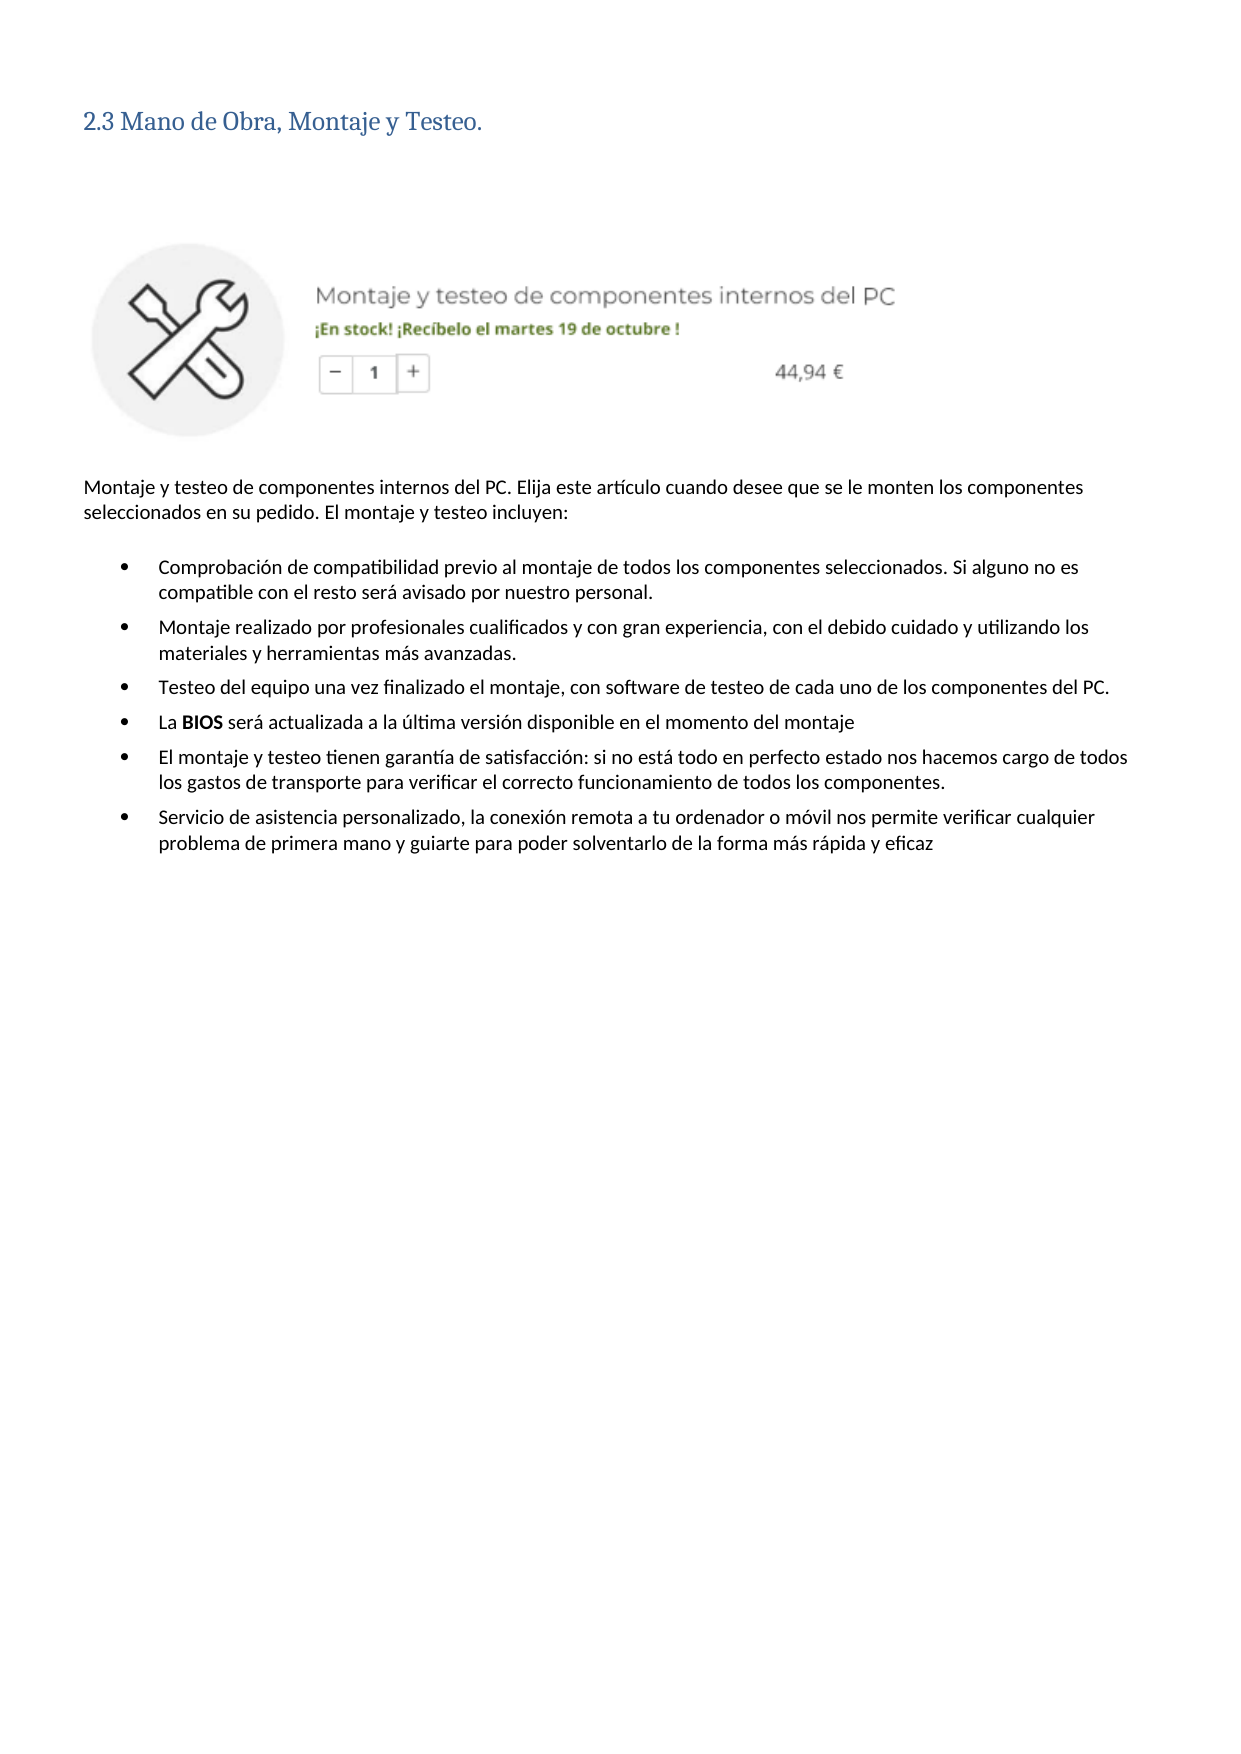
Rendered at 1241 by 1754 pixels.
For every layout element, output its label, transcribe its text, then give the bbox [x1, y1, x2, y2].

list El montaje y testeo tienen garantía de satisfacción: si no está todo en perfecto estado nos hacemos cargo de todos los gastos de transporte para verificar el correcto funcionamiento de todos los componentes. [121, 744, 1148, 795]
list Comprobación de compatibilidad previo al montaje de todos los componentes seleccionados. Si alguno no es compatible con el resto será avisado por nuestro personal. [121, 554, 1148, 605]
text Montaje y testeo de componentes internos del PC. Elija este artículo cuando desee que se le monten los componentes seleccionados en su pedido. El montaje y testeo incluyen: [83, 474, 1148, 525]
list Testeo del equipo una vez finalizado el montaje, con software de testeo de cada uno de los componentes del PC. [121, 674, 1148, 700]
list Montaje realizado por profesionales cualificados y con gran experiencia, con el debido cuidado y utilizando los materiales y herramientas más avanzadas. [121, 614, 1148, 665]
picture [83, 216, 945, 448]
list La BIOS será actualizada a la última versión disponible en el momento del montaje [121, 709, 1148, 735]
list Servicio de asistencia personalizado, la conexión remota a tu ordenador o móvil nos permite verificar cualquier problema de primera mano y guiarte para poder solventarlo de la forma más rápida y eficaz [121, 804, 1148, 855]
subtitle 2.3 Mano de Obra, Montaje y Testeo. [83, 106, 1148, 137]
